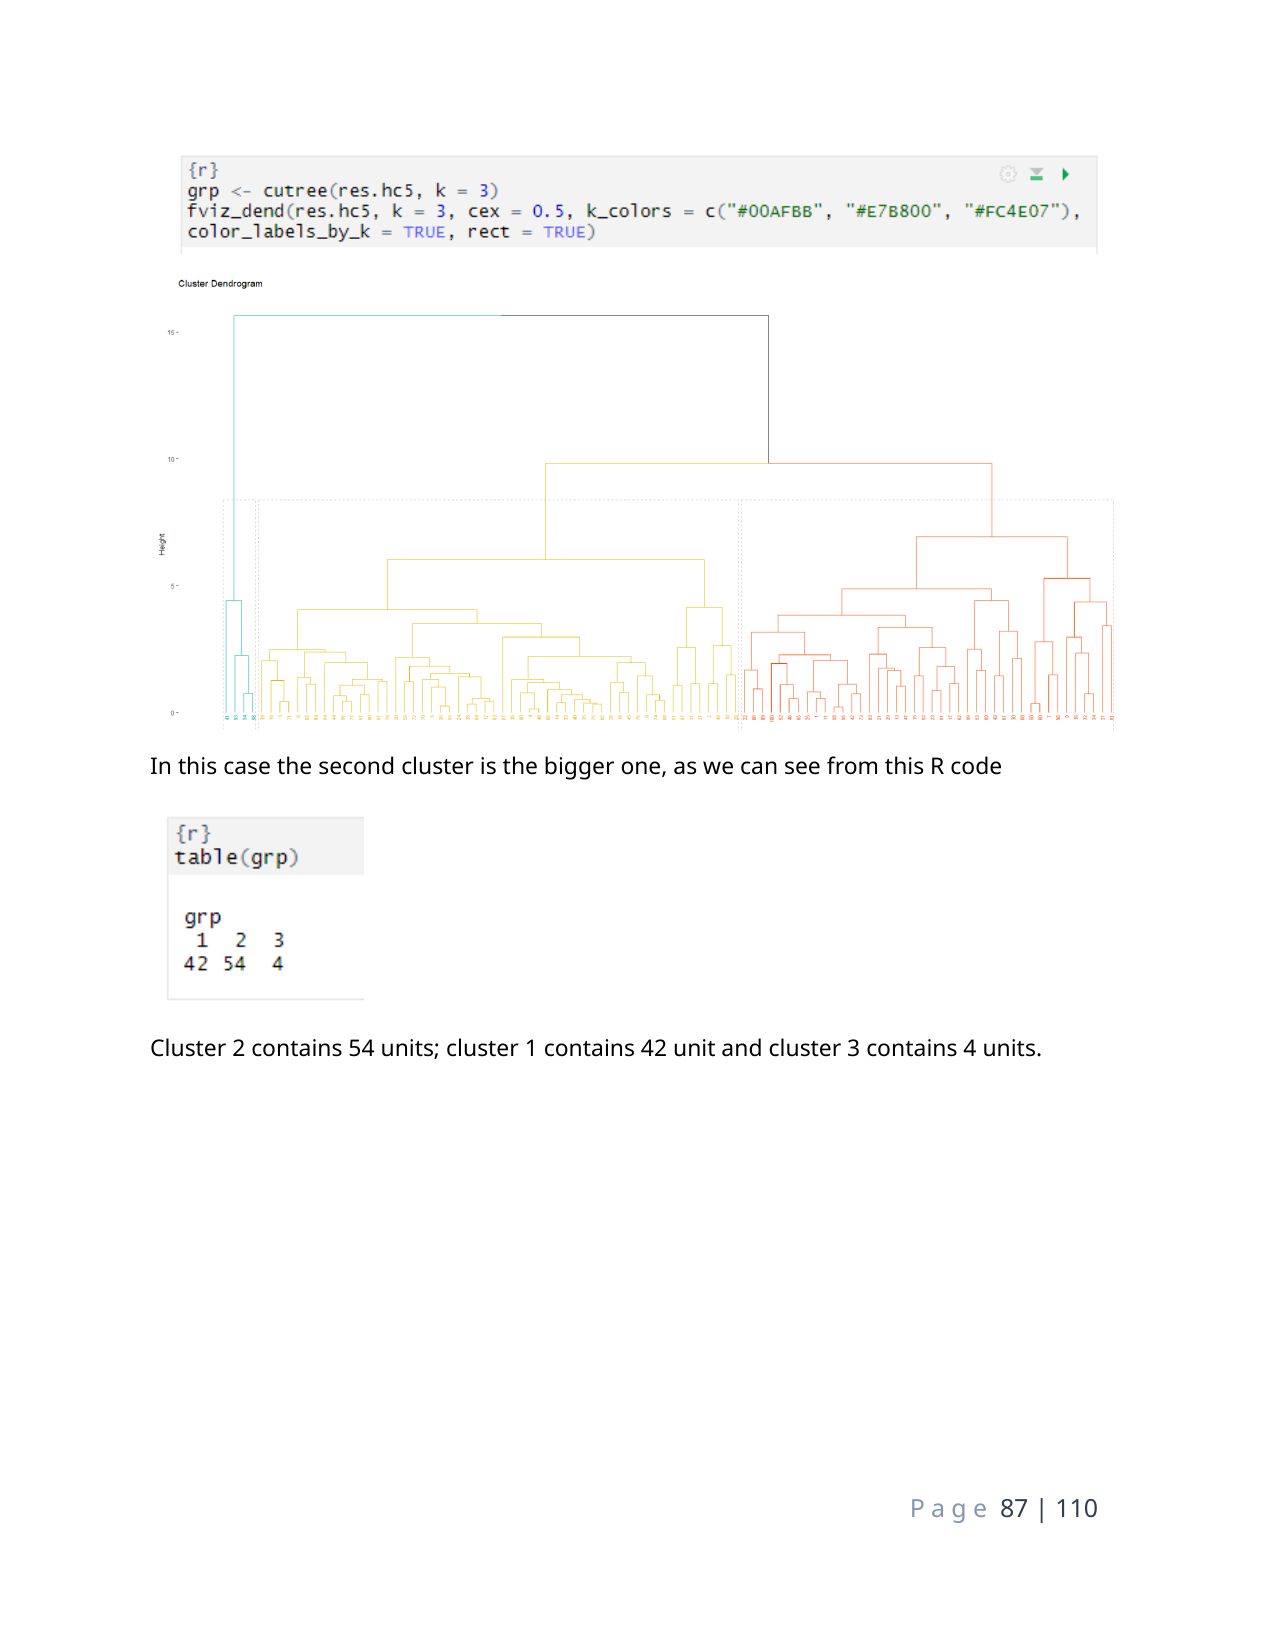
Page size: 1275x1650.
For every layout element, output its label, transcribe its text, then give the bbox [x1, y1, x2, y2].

picture [150, 272, 1125, 731]
text Cluster 2 contains 54 units; cluster 1 contains 42 unit and cluster 3 contains 4 units. [150, 1032, 1125, 1063]
picture [150, 150, 1125, 254]
picture [150, 800, 364, 1013]
text In this case the second cluster is the bigger one, as we can see from this R code [150, 750, 1125, 781]
